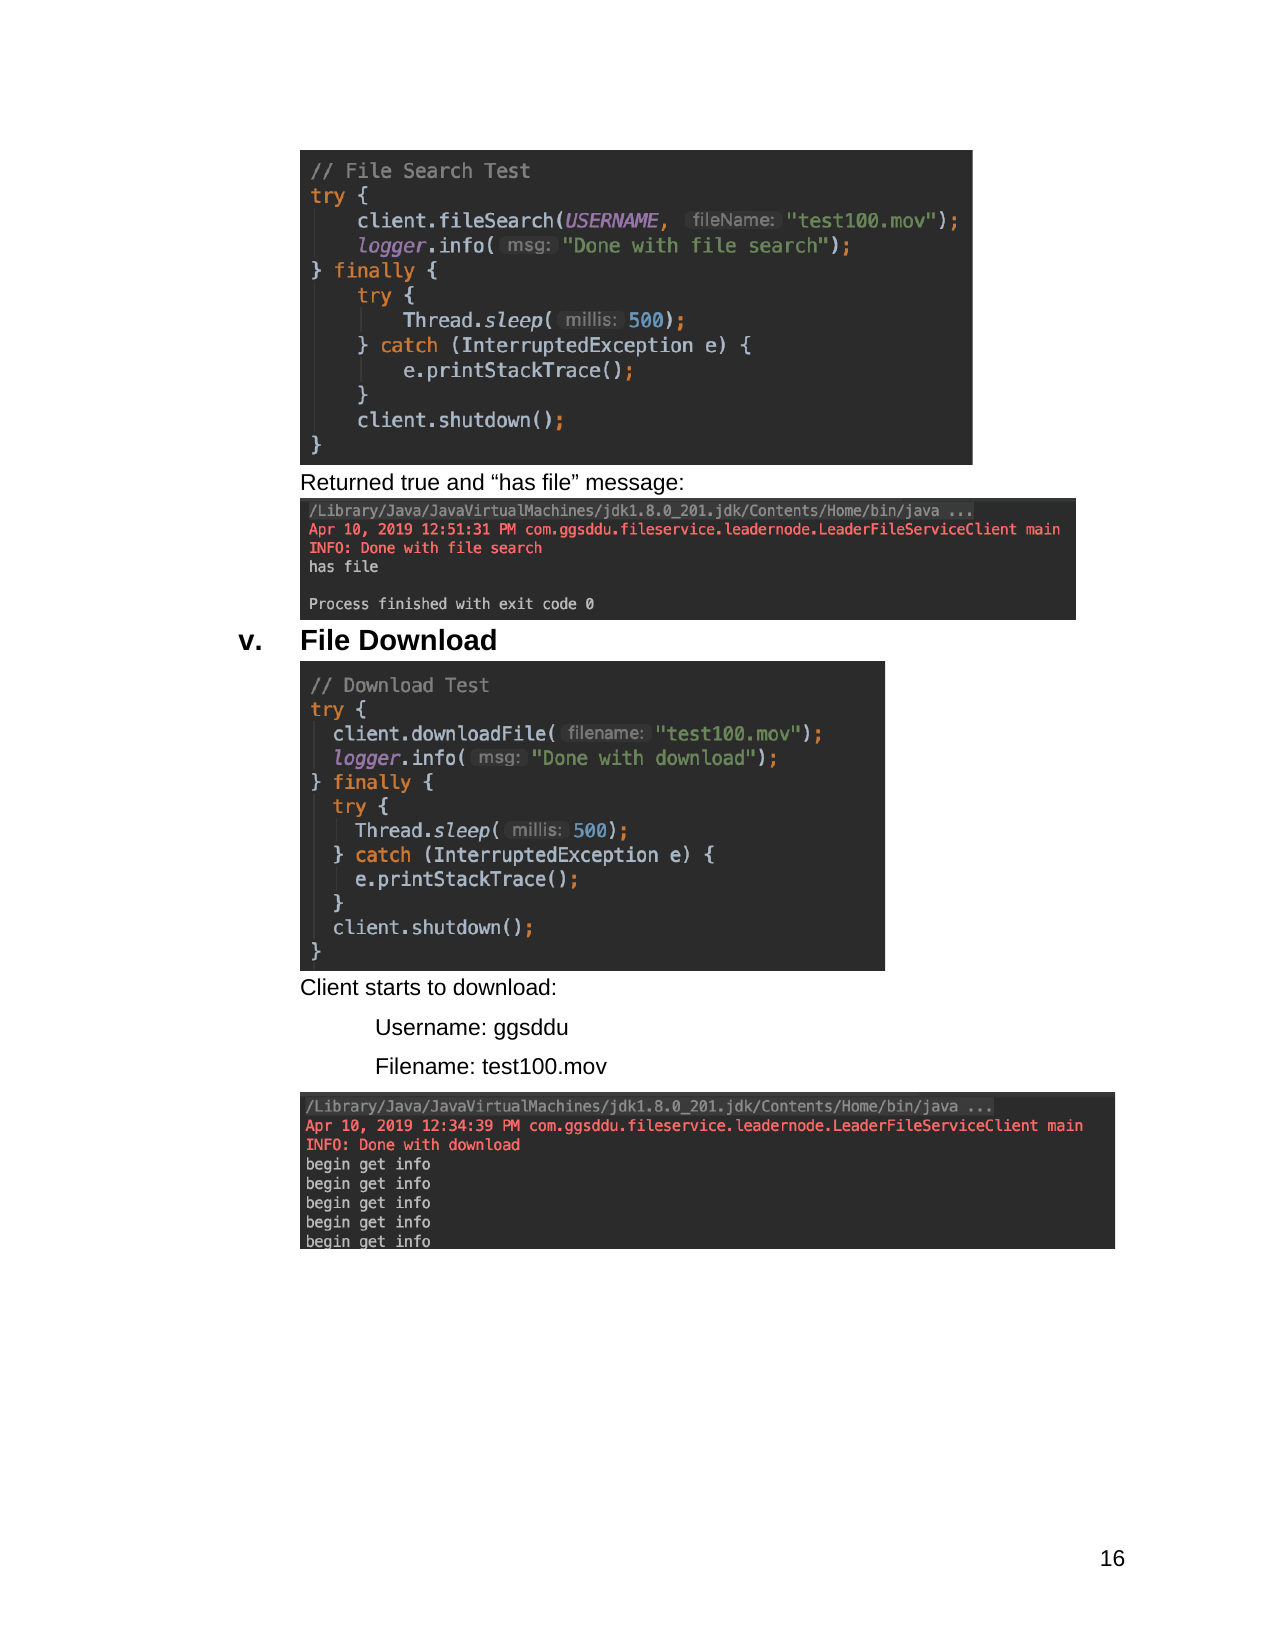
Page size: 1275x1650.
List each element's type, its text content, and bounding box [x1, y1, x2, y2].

text Client starts to download: [300, 974, 1125, 1001]
list File Download [262, 623, 1125, 657]
picture [300, 150, 973, 465]
picture [300, 661, 886, 971]
text Username: ggsddu [300, 1014, 1125, 1040]
picture [300, 1092, 1116, 1249]
picture [300, 498, 1076, 620]
text Filename: test100.mov [300, 1053, 1125, 1080]
text Returned true and “has file” message: [300, 469, 1125, 495]
